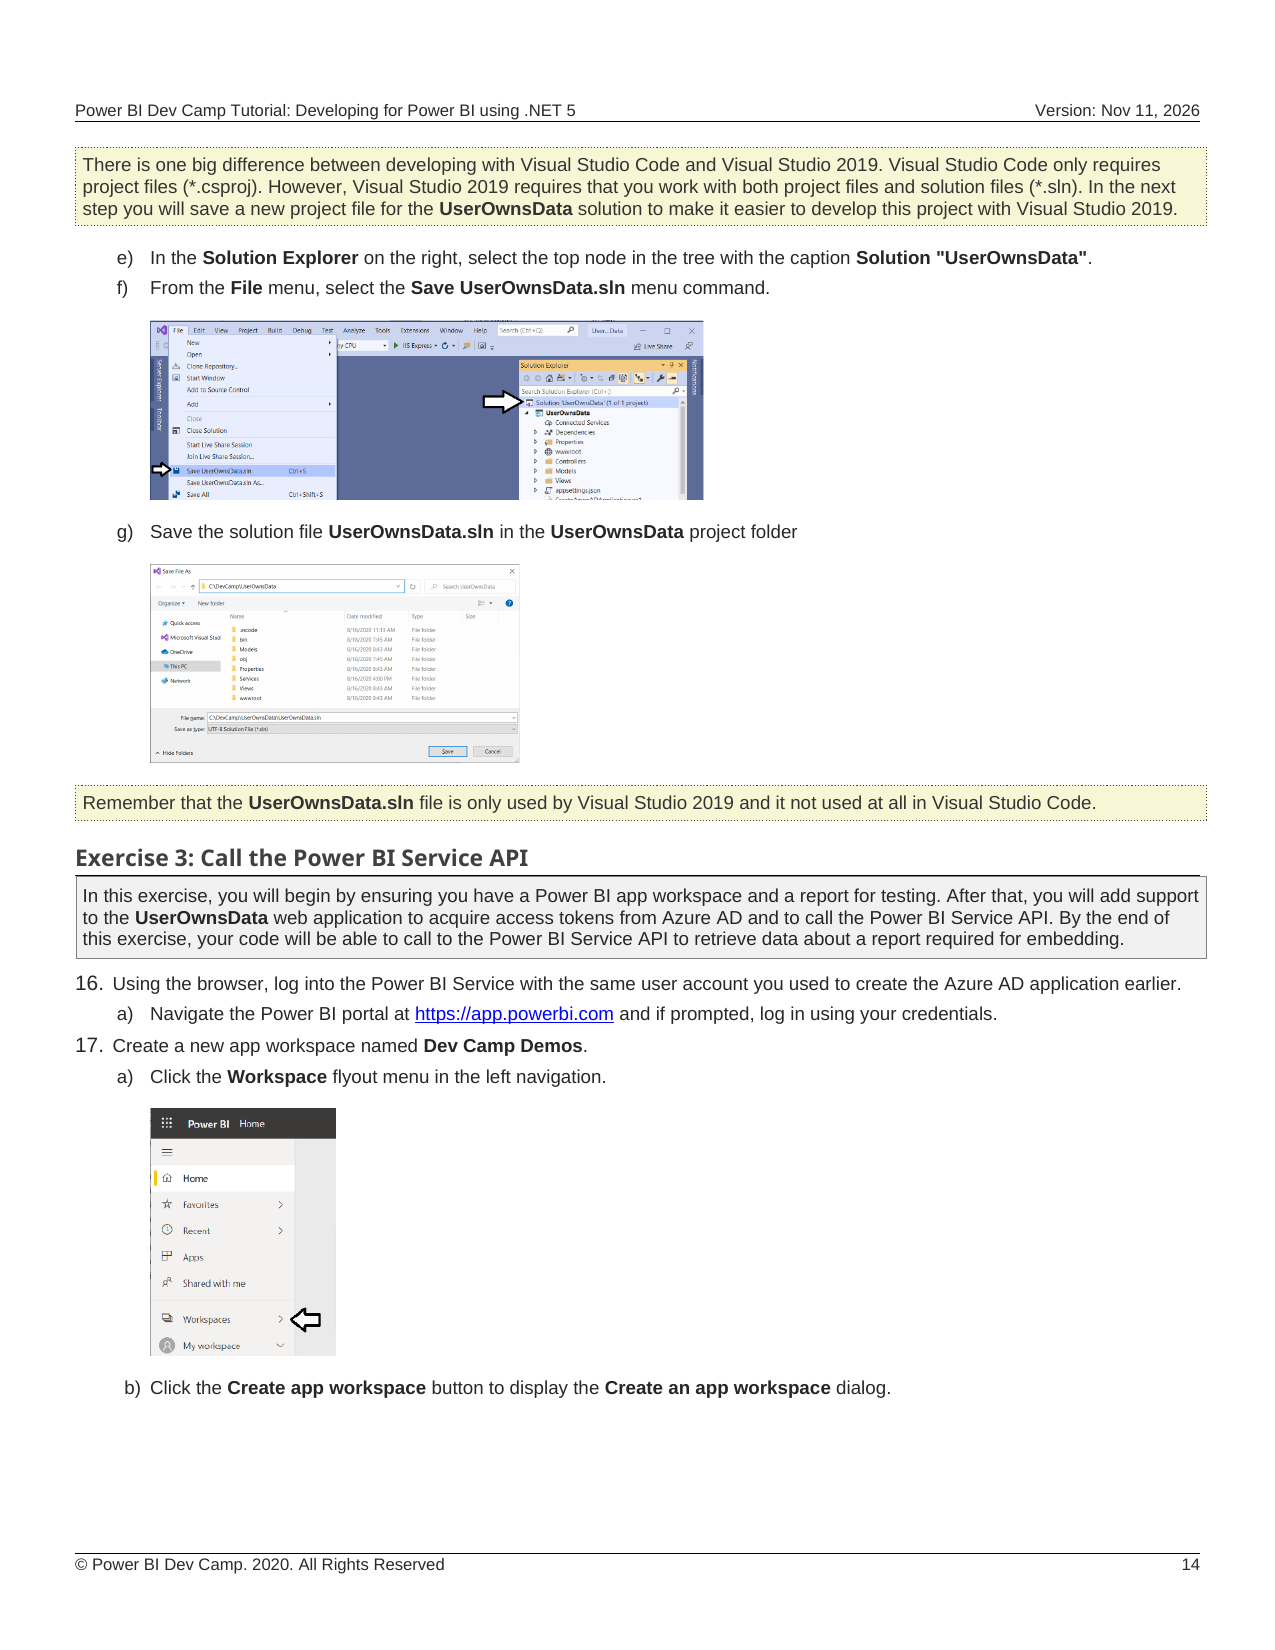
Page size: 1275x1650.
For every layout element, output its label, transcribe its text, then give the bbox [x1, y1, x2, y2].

list Click the Create app workspace button to display the Create an app workspace dialog. [124, 1377, 1200, 1398]
text Save the solution file UserOwnsData.sln in the UserOwnsData project folder [117, 521, 1200, 543]
list Create a new app workspace named Dev Camp Demos. [75, 1033, 1200, 1057]
subtitle Exercise 3: Call the Power BI Service API [75, 842, 1200, 875]
text From the File menu, select the Save UserOwnsData.sln menu command. [117, 277, 1200, 298]
picture [150, 564, 520, 763]
text In this exercise, you will begin by ensuring you have a Power BI app workspace and a report for testing. After that, you will add support to the UserOwnsData web application to acquire access tokens from Azure AD and to call the Power BI Service API. By the end of this exercise, your code will be able to call to the Power BI Service API to retrieve data about a report required for embedding. [77, 877, 1206, 958]
picture [150, 320, 704, 500]
text There is one big difference between developing with Visual Studio Code and Visual Studio 2019. Visual Studio Code only requires project files (*.csproj). However, Visual Studio 2019 requires that you work with both project files and solution files (*.sln). In the next step you will save a new project file for the UserOwnsData solution to make it easier to develop this project with Visual Studio 2019. [75, 147, 1207, 226]
text Remember that the UserOwnsData.sln file is only used by Visual Studio 2019 and it not used at all in Visual Studio Code. [75, 785, 1207, 821]
picture [150, 1108, 336, 1356]
list Click the Workspace flyout menu in the left navigation. [117, 1065, 1200, 1087]
text Navigate the Power BI portal at https://app.powerbi.com and if prompted, log in using your credentials. [117, 1003, 1200, 1025]
text Using the browser, log into the Power BI Service with the same user account you used to create the Azure AD application earlier. [75, 971, 1200, 995]
text In the Solution Explorer on the right, select the top node in the tree with the caption Solution "UserOwnsData". [117, 247, 1200, 268]
